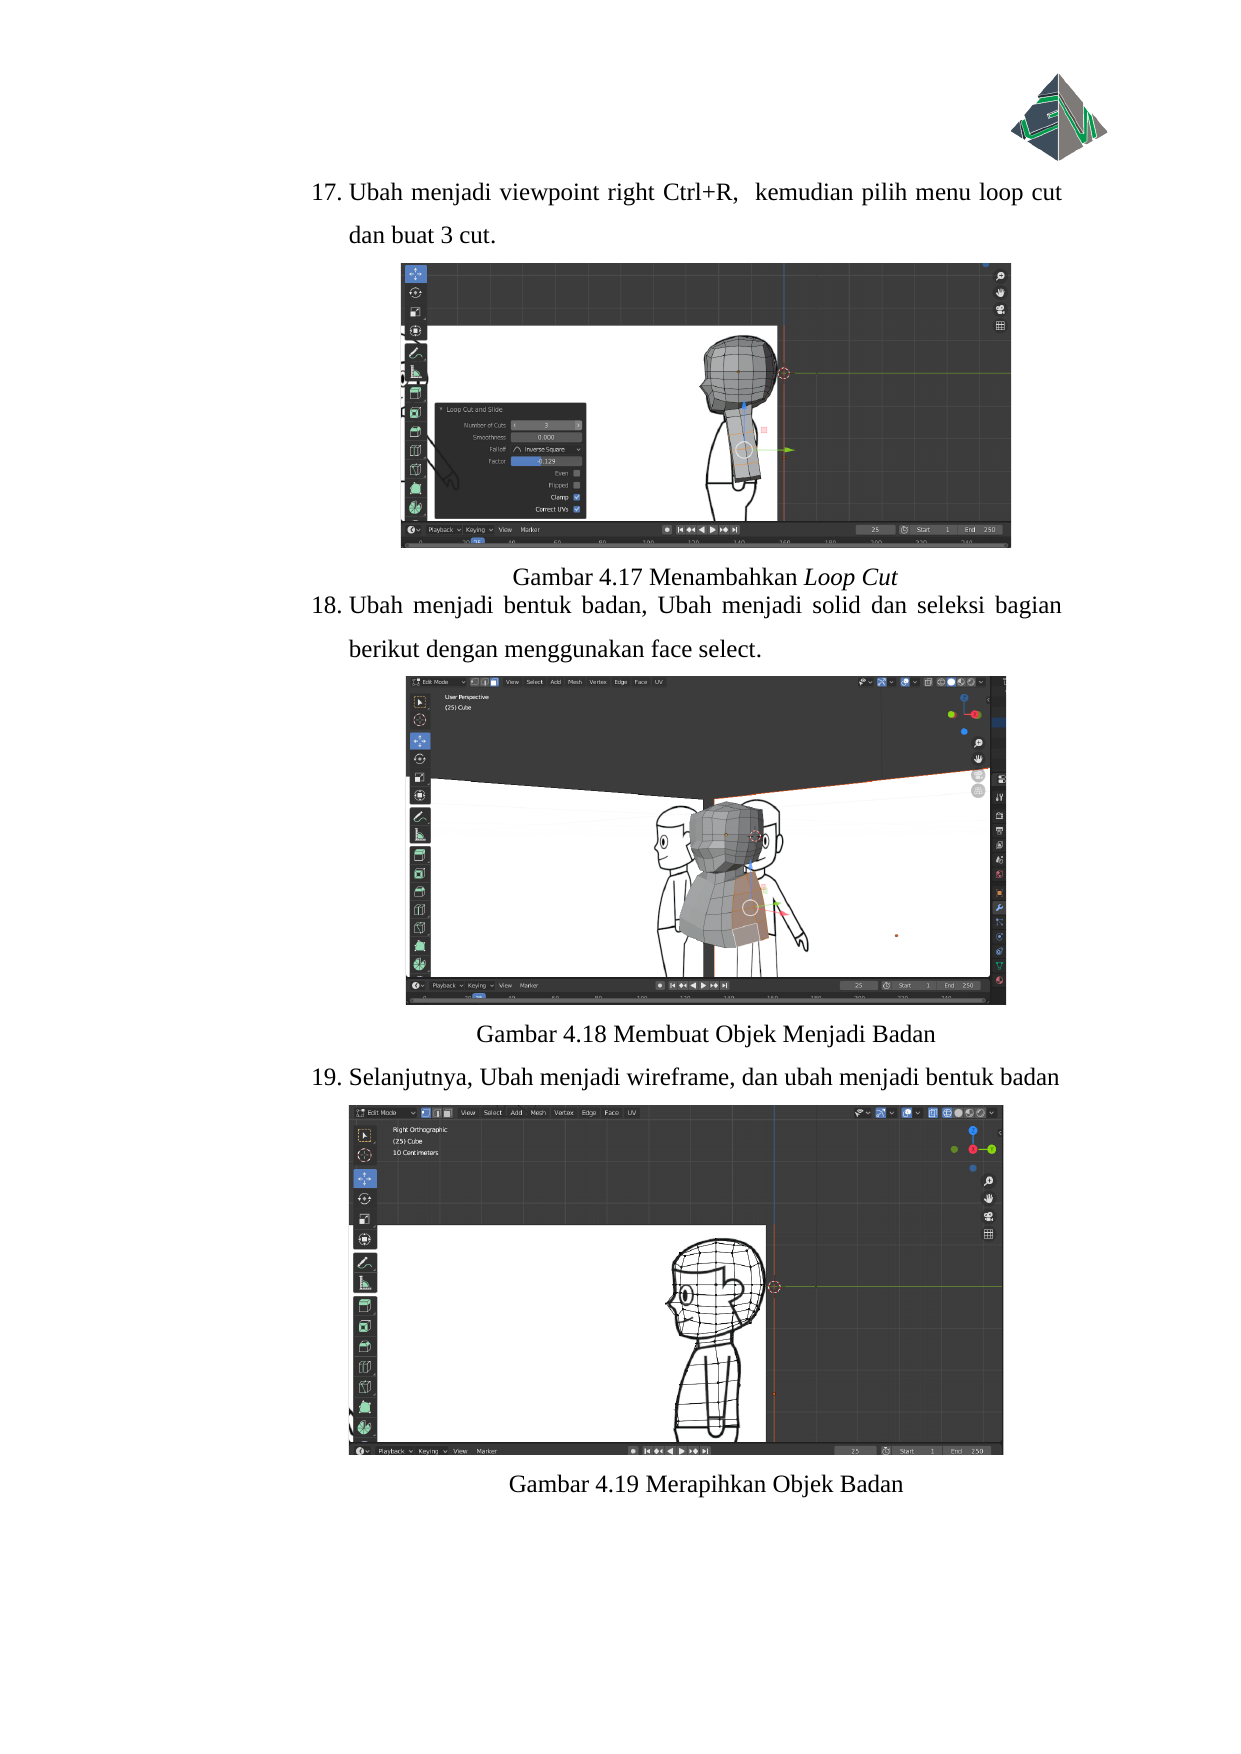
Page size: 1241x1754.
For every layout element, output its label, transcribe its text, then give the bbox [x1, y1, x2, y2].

picture [400, 263, 1012, 548]
picture [1010, 73, 1108, 161]
list Ubah menjadi viewpoint right Ctrl+R, kemudian pilih menu loop cut dan buat 3 cut. [311, 177, 1063, 249]
list Ubah menjadi bentuk badan, Ubah menjadi solid dan seleksi bagian berikut dengan menggunakan face select. [311, 591, 1063, 662]
subtitle Membuat Objek Menjadi Badan [349, 1019, 1063, 1048]
list Selanjutnya, Ubah menjadi wireframe, dan ubah menjadi bentuk badan [311, 1062, 1063, 1091]
picture [348, 1105, 1004, 1455]
subtitle Menambahkan Loop Cut [349, 562, 1063, 591]
picture [405, 676, 1007, 1005]
subtitle Merapihkan Objek Badan [349, 1469, 1063, 1498]
